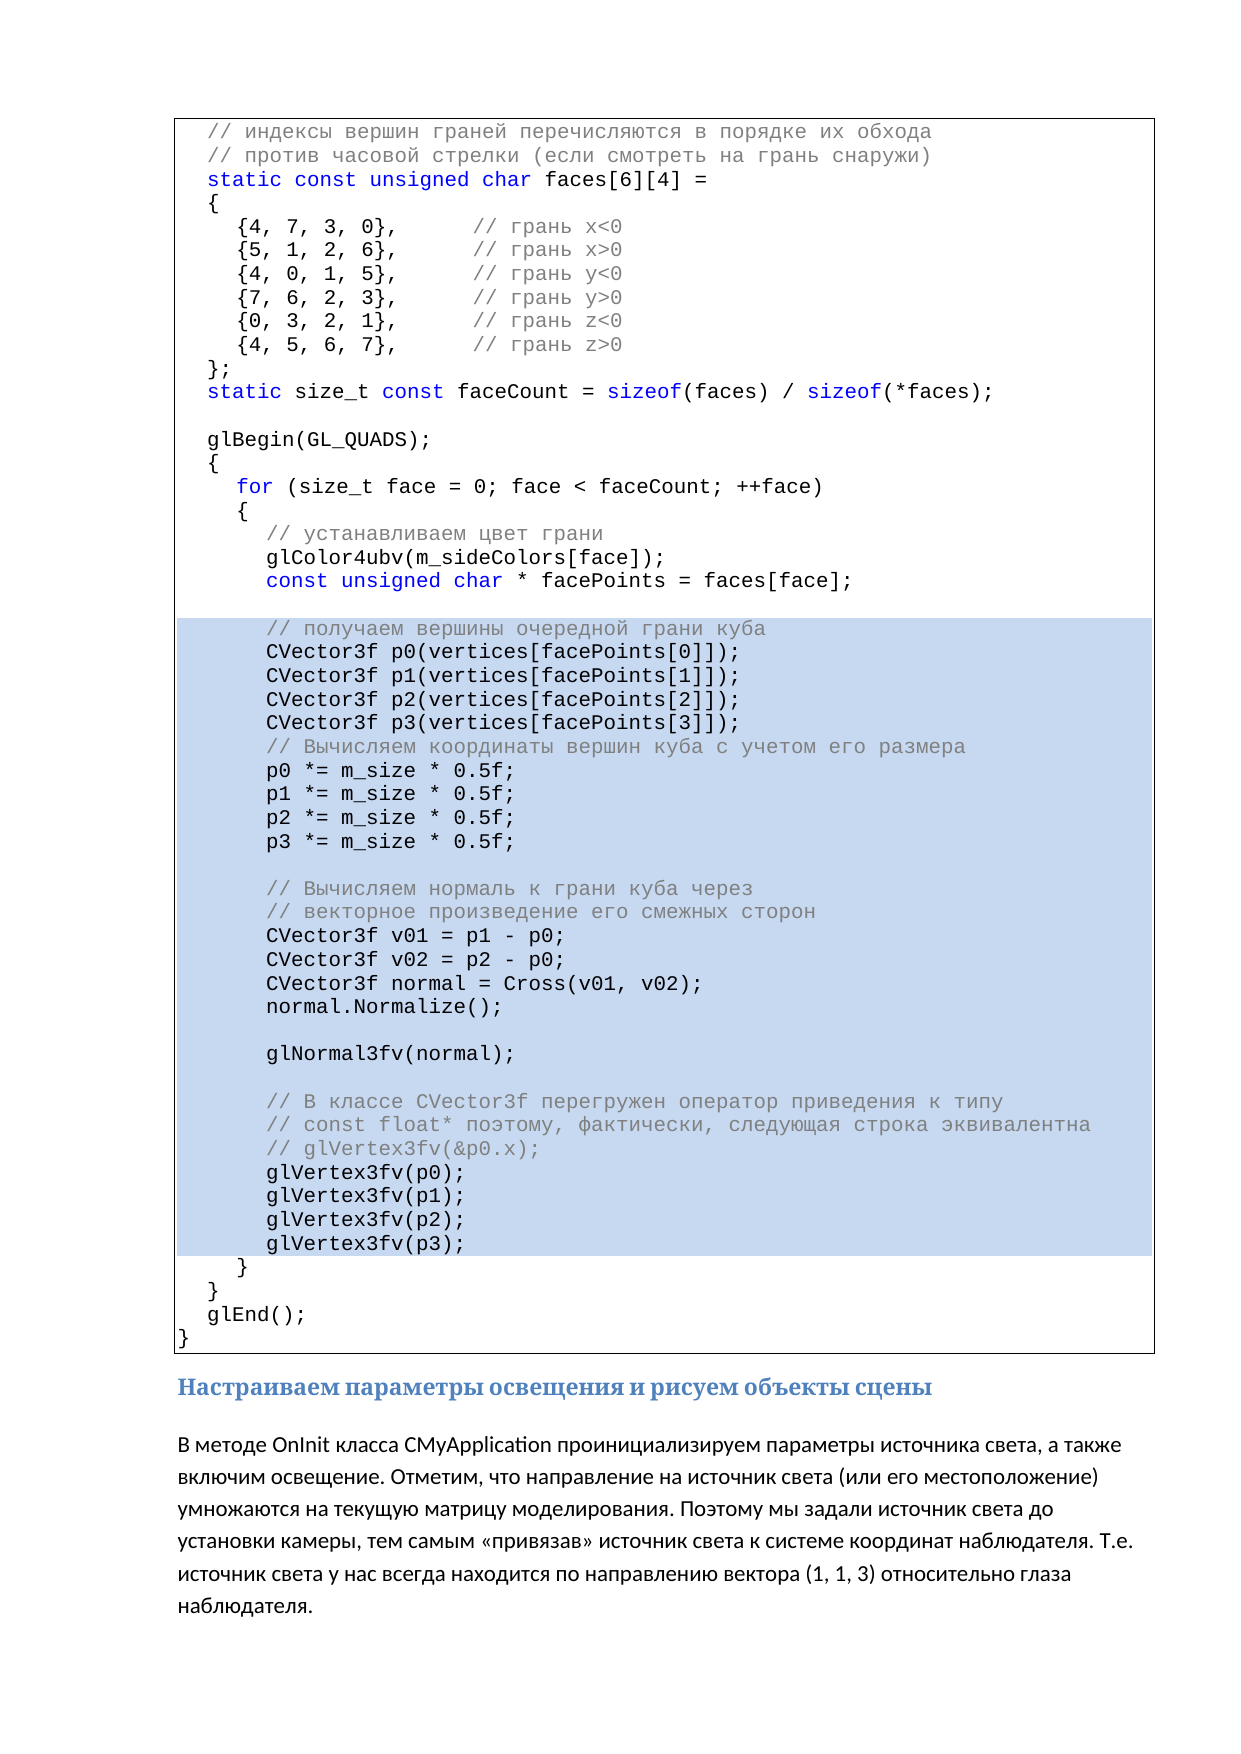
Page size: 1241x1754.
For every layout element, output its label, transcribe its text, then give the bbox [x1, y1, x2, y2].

text CVector3f v01 = p1 - p0; [177, 925, 1152, 949]
text }; [177, 358, 1152, 381]
text glVertex3fv(p3); [177, 1233, 1152, 1256]
text { [177, 452, 1152, 476]
text {4, 5, 6, 7}, // грань z>0 [177, 334, 1152, 358]
text // против часовой стрелки (если смотреть на грань снаружи) [177, 145, 1152, 168]
text glVertex3fv(p1); [177, 1185, 1152, 1209]
text p0 *= m_size * 0.5f; [177, 760, 1152, 783]
text // В классе CVector3f перегружен оператор приведения к типу [177, 1091, 1152, 1114]
text CVector3f v02 = p2 - p0; [177, 949, 1152, 972]
text // устанавливаем цвет грани [177, 523, 1152, 547]
text // индексы вершин граней перечисляются в порядке их обхода [175, 119, 1154, 145]
text glColor4ubv(m_sideColors[face]); [177, 547, 1152, 571]
text glVertex3fv(p0); [177, 1162, 1152, 1185]
text static const unsigned char faces[6][4] = [177, 168, 1152, 192]
text CVector3f p0(vertices[facePoints[0]]); [177, 641, 1152, 665]
text { [177, 499, 1152, 523]
text glBegin(GL_QUADS); [177, 429, 1152, 452]
text // векторное произведение его смежных сторон [177, 902, 1152, 925]
text {0, 3, 2, 1}, // грань z<0 [177, 310, 1152, 334]
text CVector3f p2(vertices[facePoints[2]]); [177, 689, 1152, 712]
text } [177, 1280, 1152, 1303]
text CVector3f p1(vertices[facePoints[1]]); [177, 665, 1152, 689]
text } [175, 1324, 1154, 1353]
text p1 *= m_size * 0.5f; [177, 783, 1152, 807]
text В методе OnInit класса CMyApplication проинициализируем параметры источника света, а также включим освещение. Отметим, что направление на источник света (или его местоположение) умножаются на текущую матрицу моделирования. Поэтому мы задали источник света до установки камеры, тем самым «привязав» источник света к системе координат наблюдателя. Т.е. источник света у нас всегда находится по направлению вектора (1, 1, 3) относительно глаза наблюдателя. [177, 1430, 1152, 1619]
text normal.Normalize(); [177, 996, 1152, 1020]
text p3 *= m_size * 0.5f; [177, 831, 1152, 854]
text glEnd(); [177, 1303, 1152, 1324]
text {5, 1, 2, 6}, // грань x>0 [177, 239, 1152, 263]
text {4, 0, 1, 5}, // грань y<0 [177, 263, 1152, 287]
text static size_t const faceCount = sizeof(faces) / sizeof(*faces); [177, 381, 1152, 405]
text glVertex3fv(p2); [177, 1209, 1152, 1233]
text for (size_t face = 0; face < faceCount; ++face) [177, 476, 1152, 499]
text // Вычисляем нормаль к грани куба через [177, 878, 1152, 902]
text glNormal3fv(normal); [177, 1043, 1152, 1067]
text } [177, 1256, 1152, 1280]
text { [177, 192, 1152, 216]
subtitle Настраиваем параметры освещения и рисуем объекты сцены [177, 1375, 1152, 1401]
text {4, 7, 3, 0}, // грань x<0 [177, 216, 1152, 239]
text CVector3f p3(vertices[facePoints[3]]); [177, 712, 1152, 736]
text // Вычисляем координаты вершин куба с учетом его размера [177, 736, 1152, 760]
text // const float* поэтому, фактически, следующая строка эквивалентна [177, 1114, 1152, 1138]
text p2 *= m_size * 0.5f; [177, 807, 1152, 831]
text const unsigned char * facePoints = faces[face]; [177, 571, 1152, 594]
text CVector3f normal = Cross(v01, v02); [177, 972, 1152, 996]
text // получаем вершины очередной грани куба [177, 618, 1152, 641]
text // glVertex3fv(&p0.x); [177, 1138, 1152, 1162]
text {7, 6, 2, 3}, // грань y>0 [177, 287, 1152, 310]
